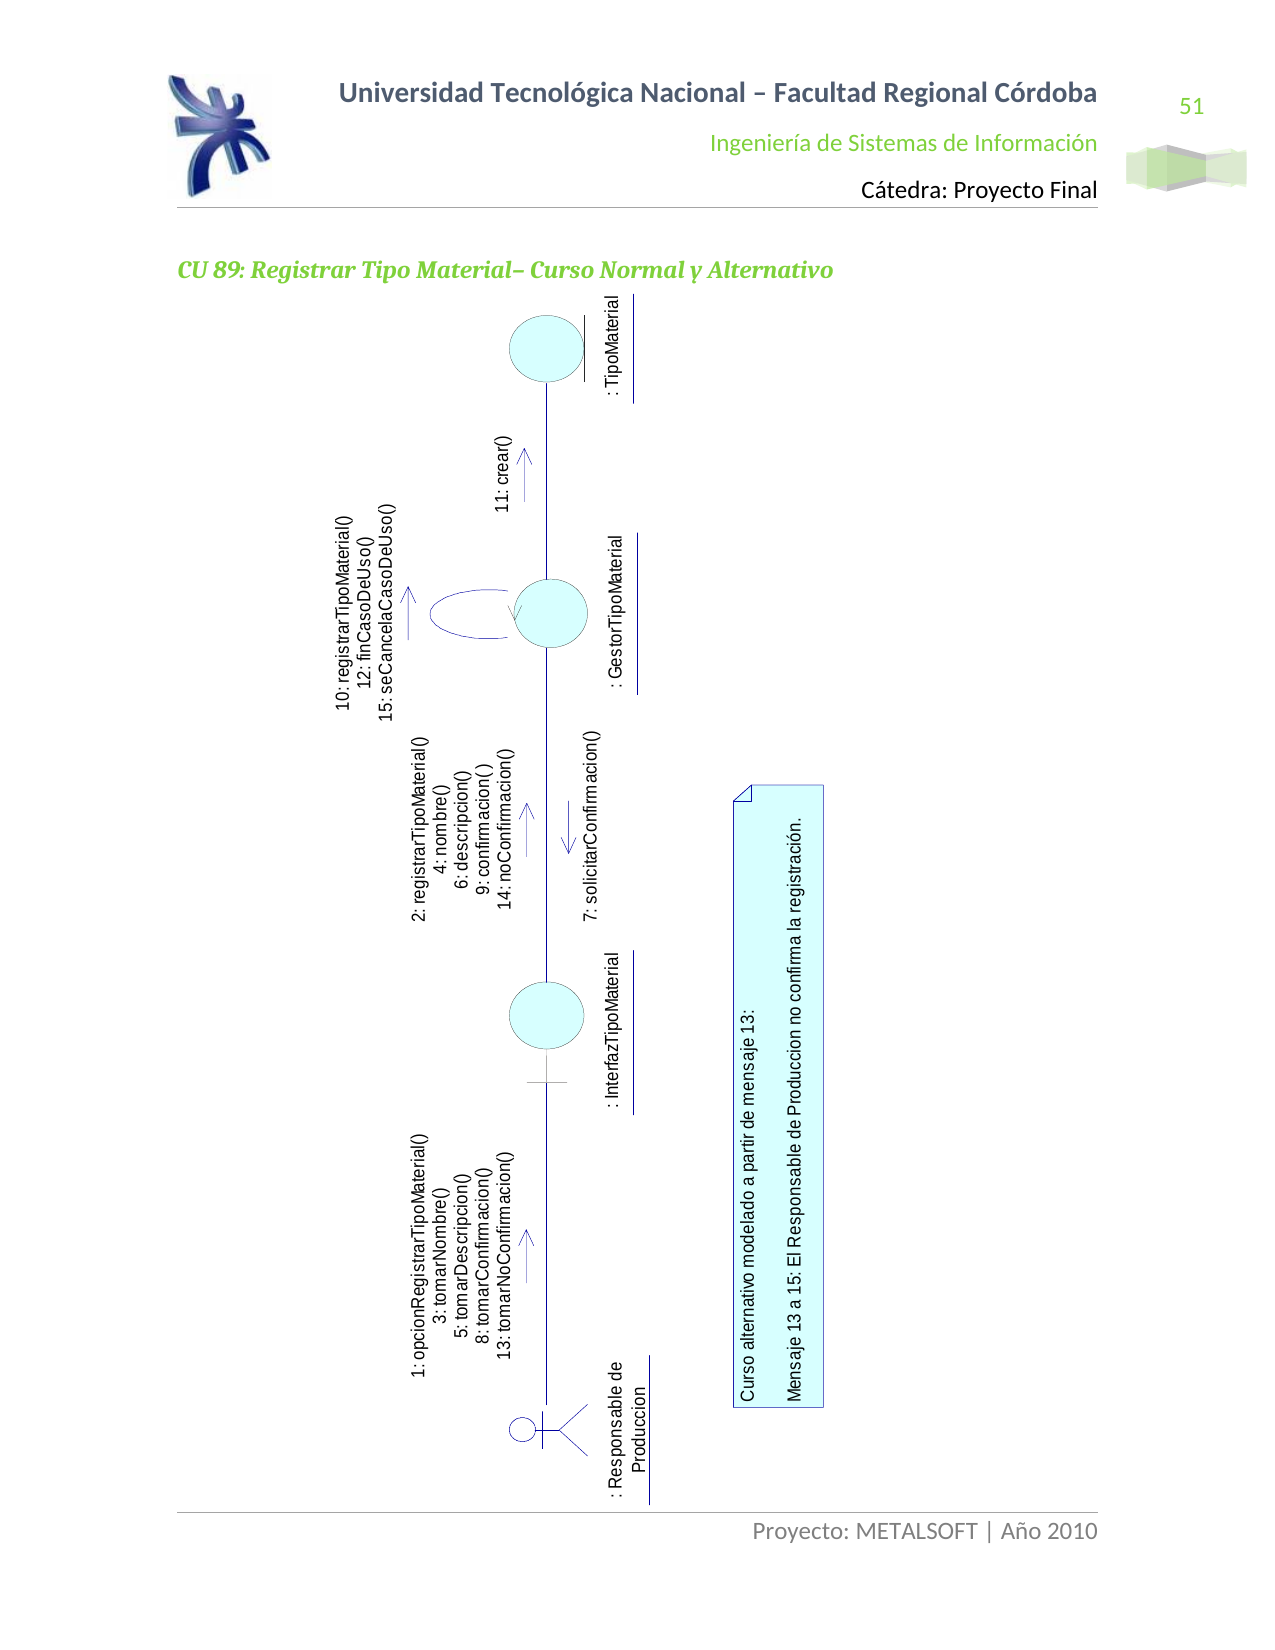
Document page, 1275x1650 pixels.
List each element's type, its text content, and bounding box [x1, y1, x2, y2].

picture [167, 74, 272, 199]
text CU 89: Registrar Tipo Material– Curso Normal y Alternativo [177, 256, 1098, 284]
